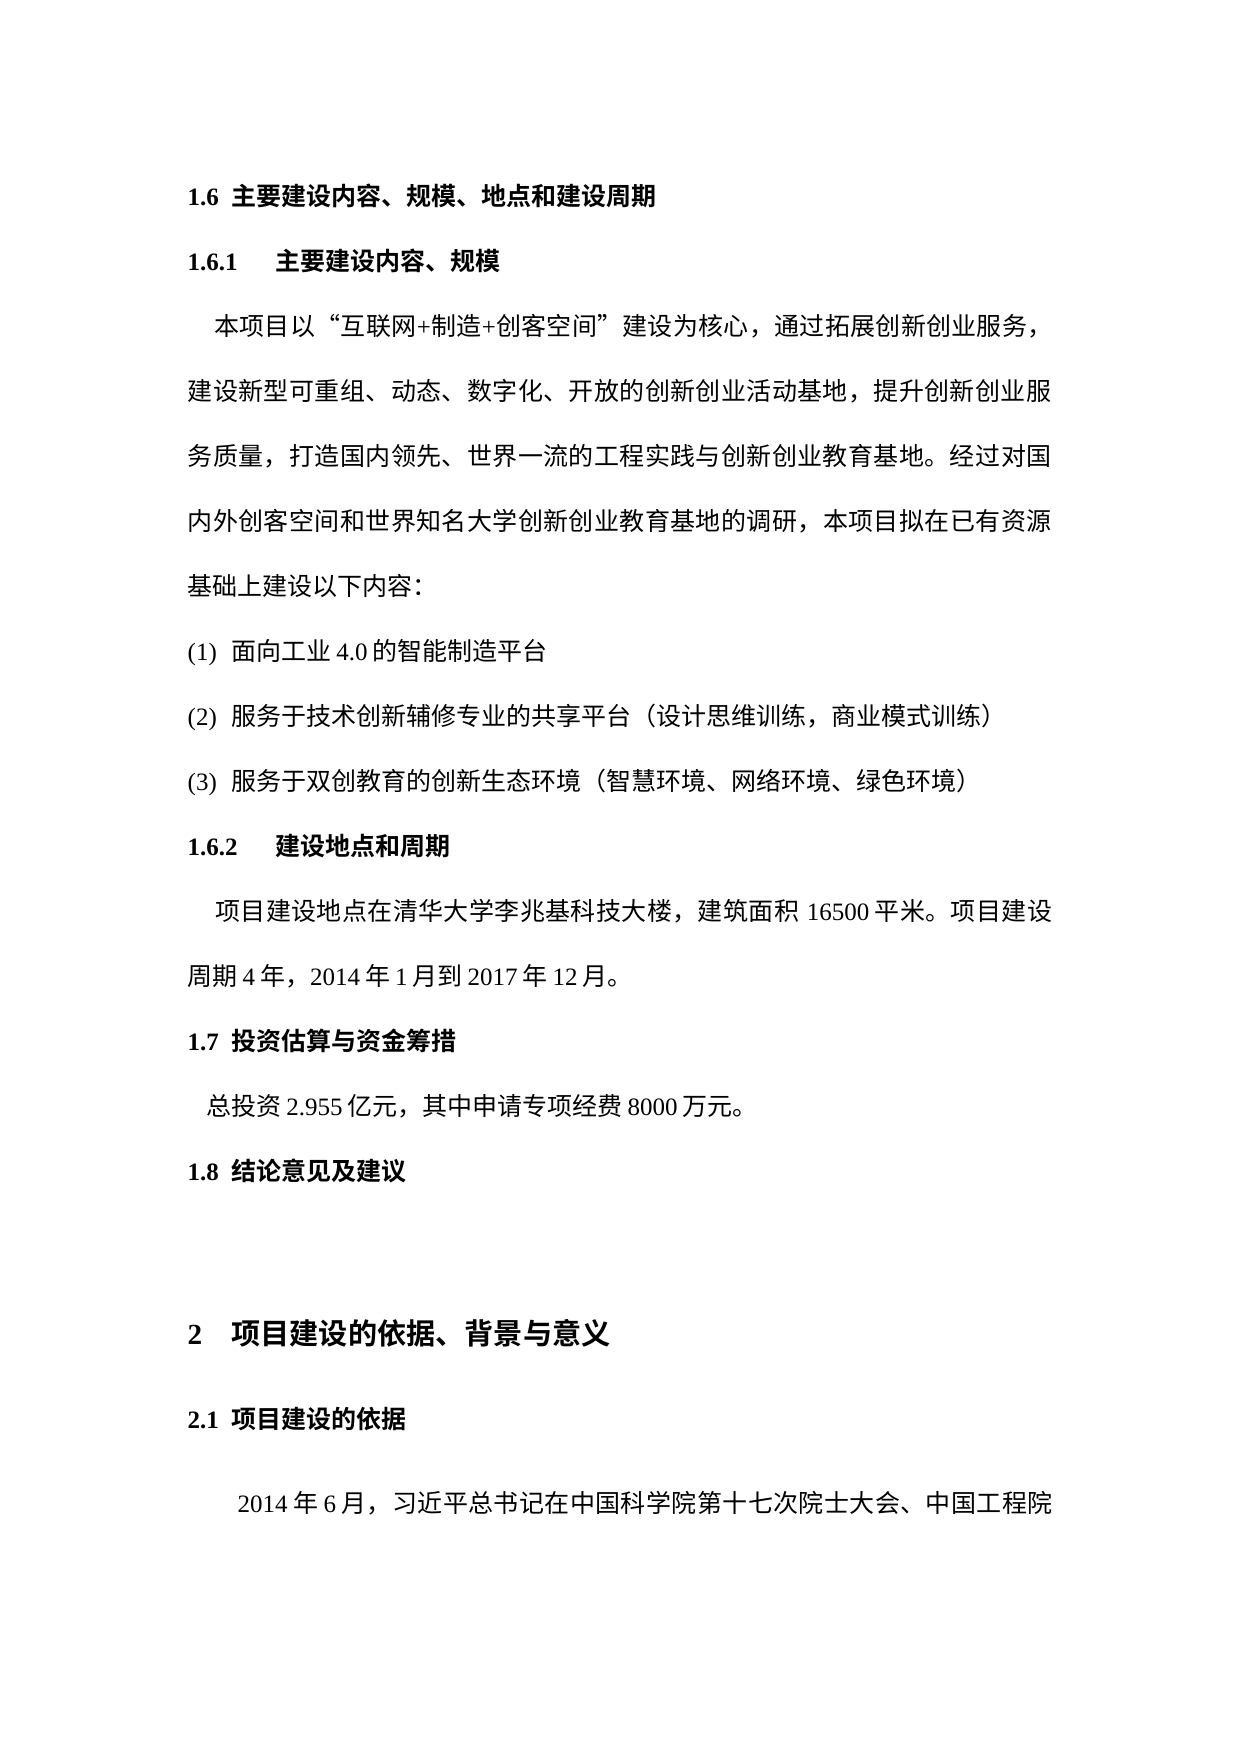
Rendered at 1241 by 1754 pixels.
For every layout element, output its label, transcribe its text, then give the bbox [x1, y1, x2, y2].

text 1.6.2 建设地点和周期 [187, 812, 1053, 877]
text 2.1 项目建设的依据 [187, 1386, 1053, 1451]
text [187, 1469, 1053, 1534]
text (1) 面向工业4.0的智能制造平台 [187, 617, 1053, 682]
text 1.7 投资估算与资金筹措 [187, 1007, 1053, 1072]
text 项目建设地点在清华大学李兆基科技大楼，建筑面积16500平米。项目建设周期4年，2014年1月到2017年12月。 [187, 877, 1053, 1007]
text 本项目以“互联网+制造+创客空间”建设为核心，通过拓展创新创业服务，建设新型可重组、动态、数字化、开放的创新创业活动基地，提升创新创业服务质量，打造国内领先、世界一流的工程实践与创新创业教育基地。经过对国内外创客空间和世界知名大学创新创业教育基地的调研，本项目拟在已有资源基础上建设以下内容： [187, 292, 1053, 617]
text 1.6.1 主要建设内容、规模 [187, 227, 1053, 292]
text 1.8 结论意见及建议 [187, 1137, 1053, 1202]
text 总投资2.955亿元，其中申请专项经费8000万元。 [187, 1072, 1053, 1137]
text (3) 服务于双创教育的创新生态环境（智慧环境、网络环境、绿色环境） [187, 747, 1053, 812]
text 1.6 主要建设内容、规模、地点和建设周期 [187, 162, 1053, 227]
text 2 项目建设的依据、背景与意义 [187, 1299, 1053, 1364]
text (2) 服务于技术创新辅修专业的共享平台（设计思维训练，商业模式训练） [187, 682, 1053, 747]
